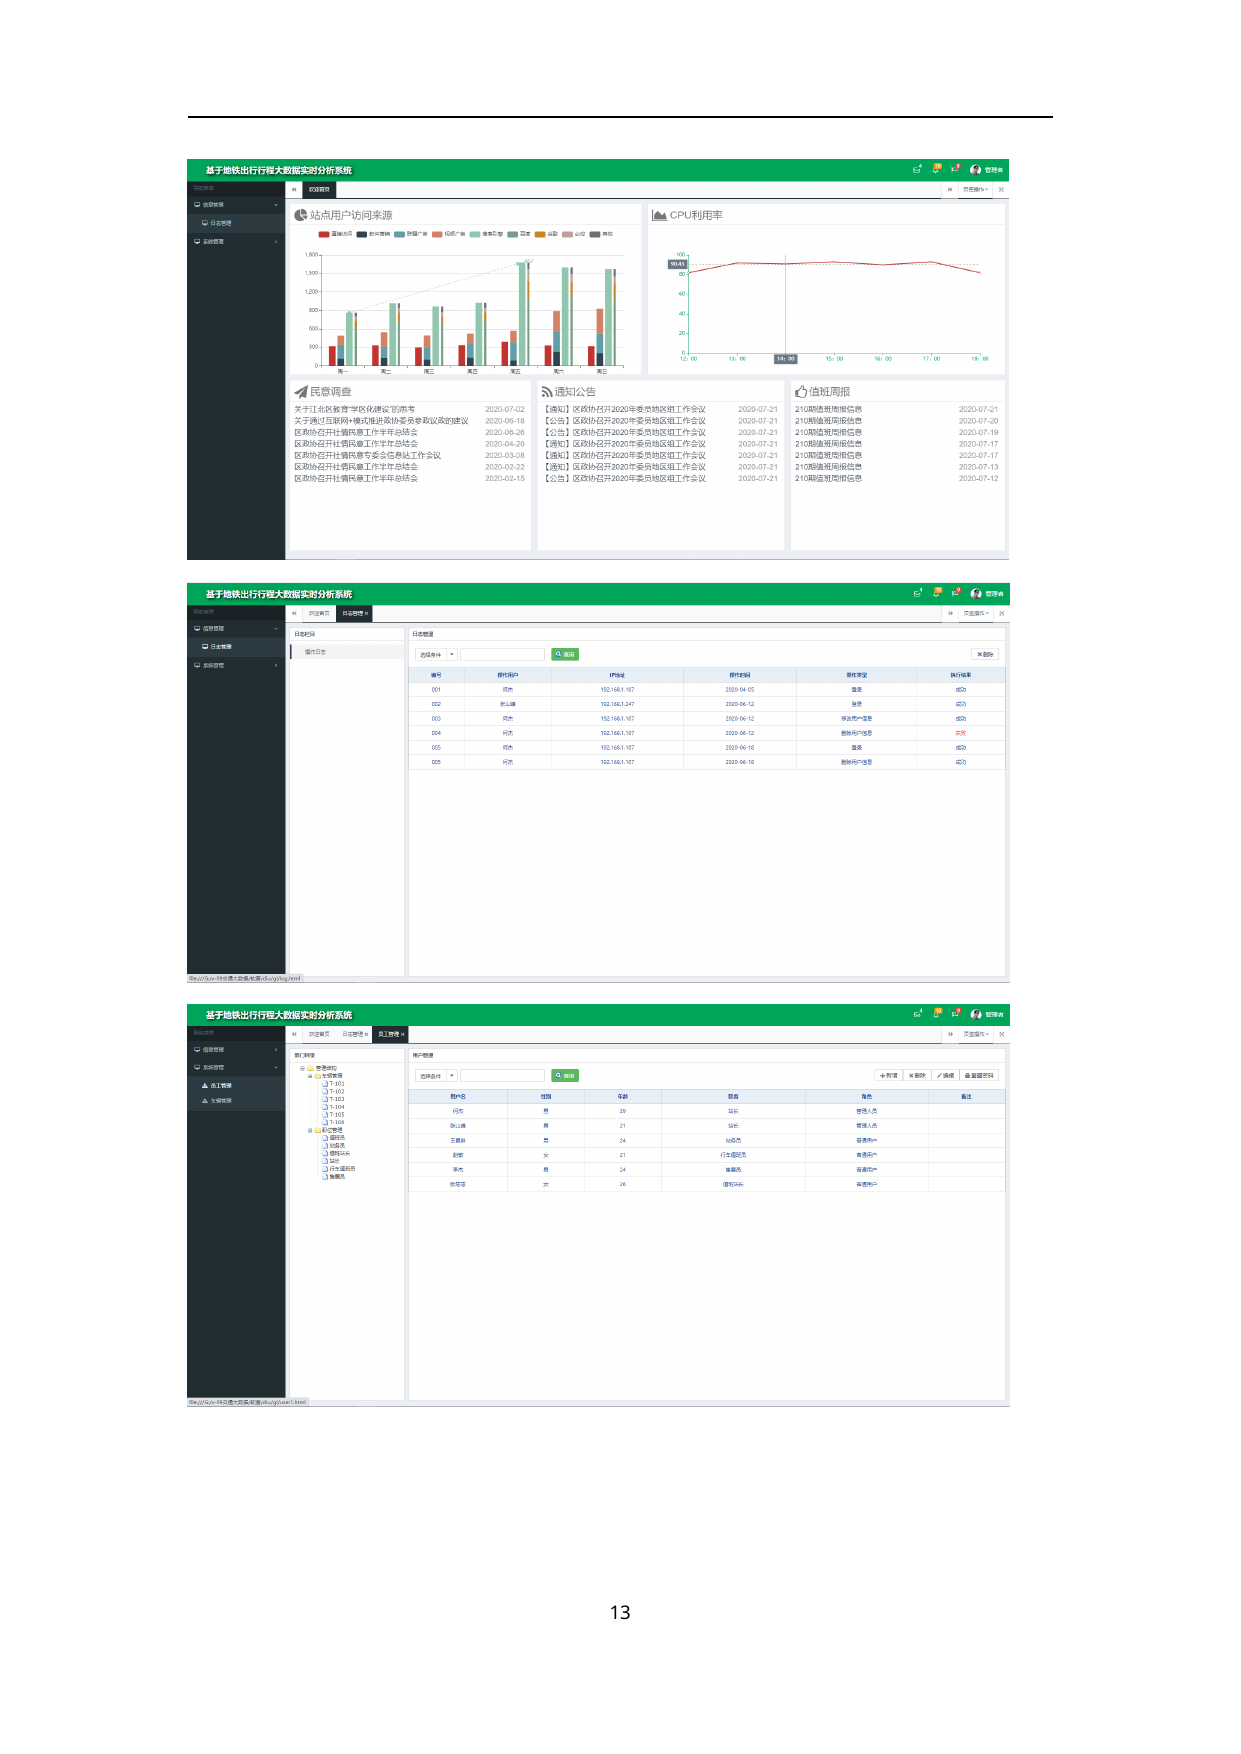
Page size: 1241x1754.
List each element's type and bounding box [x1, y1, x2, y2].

picture [187, 159, 1009, 560]
picture [187, 582, 1010, 983]
picture [187, 1004, 1010, 1407]
